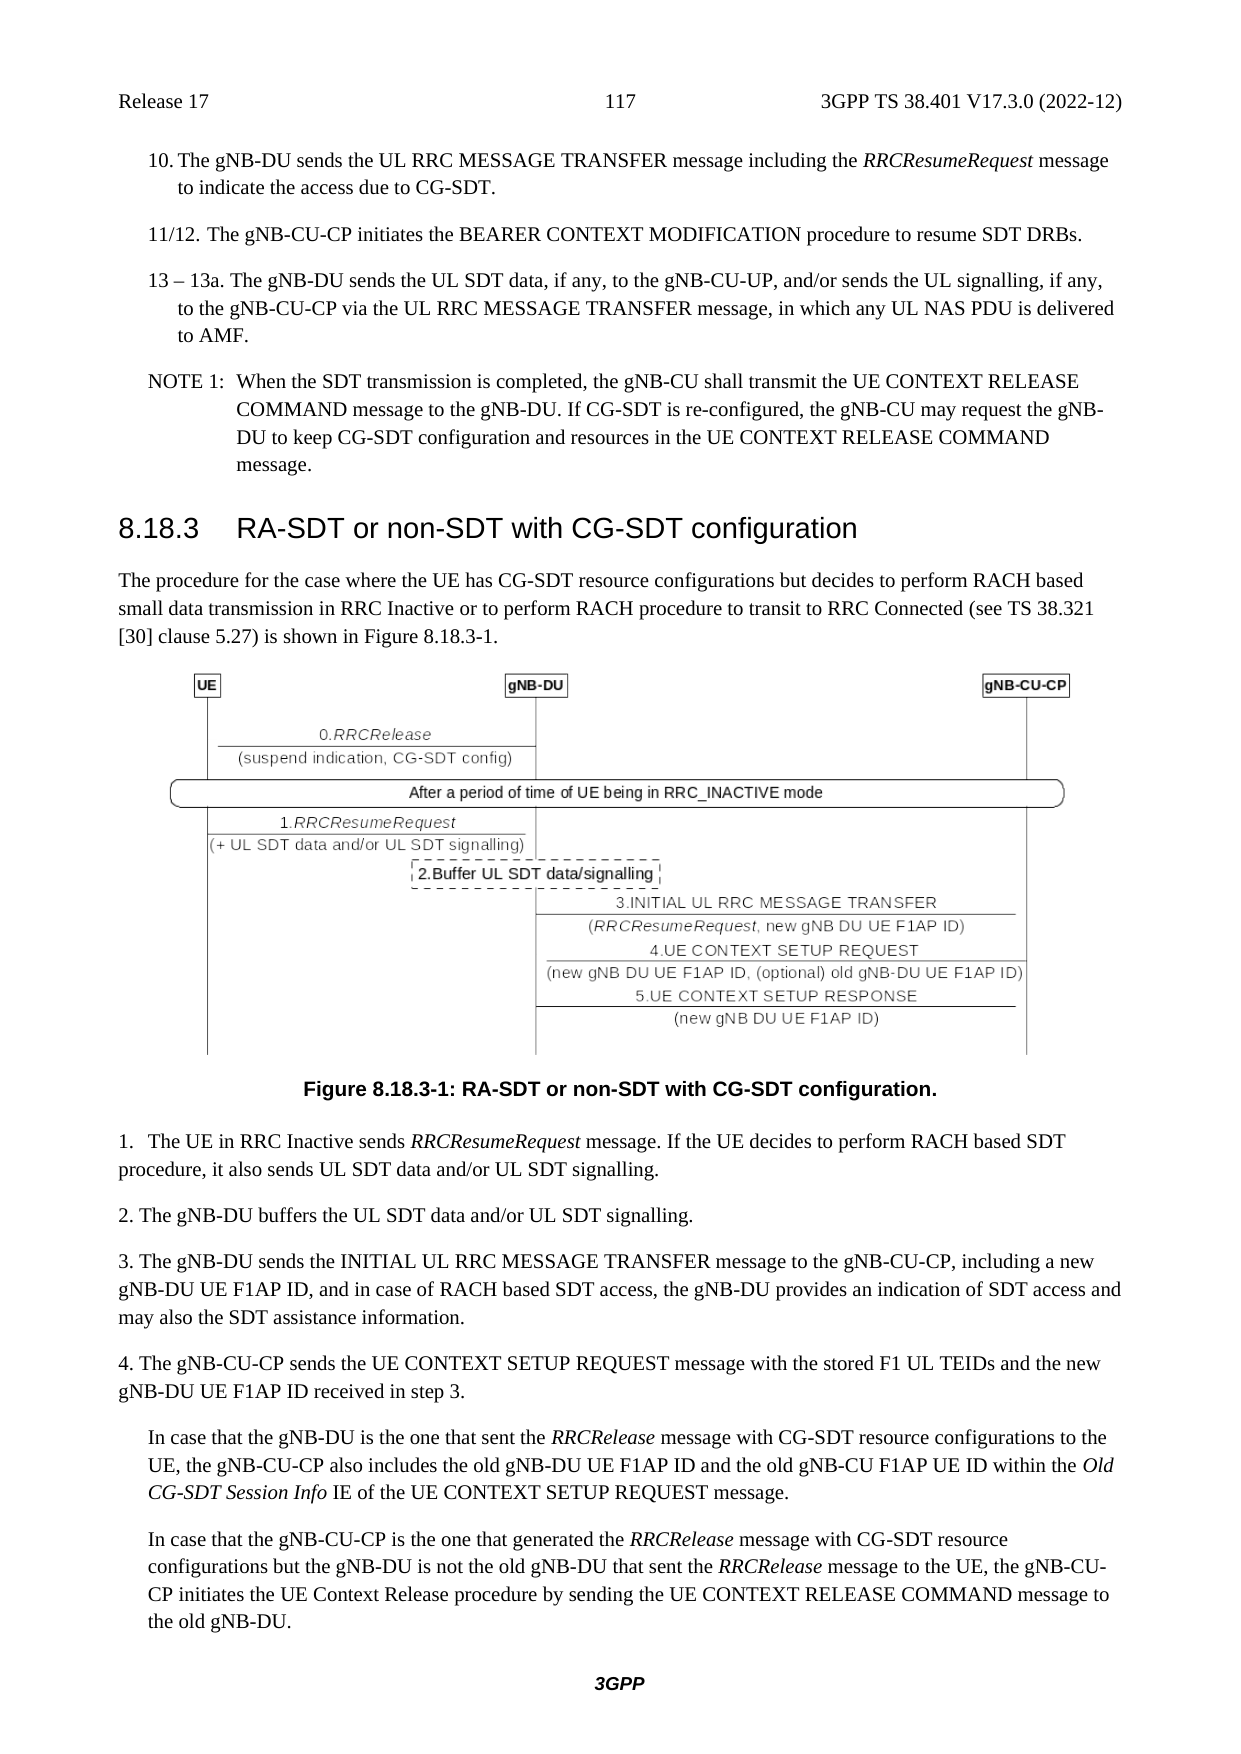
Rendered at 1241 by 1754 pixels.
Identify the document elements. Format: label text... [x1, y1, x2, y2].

text Figure 8.18.3-1: RA-SDT or non-SDT with CG-SDT configuration. [118, 1077, 1122, 1101]
text 1. The UE in RRC Inactive sends RRCResumeRequest message. If the UE decides to perform RACH based SDT procedure, it also sends UL SDT data and/or UL SDT signalling. [118, 1129, 1122, 1181]
text 4. The gNB-CU-CP sends the UE CONTEXT SETUP REQUEST message with the stored F1 UL TEIDs and the new gNB-DU UE F1AP ID received in step 3. [118, 1351, 1122, 1403]
text 11/12. The gNB-CU-CP initiates the BEARER CONTEXT MODIFICATION procedure to resume SDT DRBs. [148, 221, 1122, 246]
subtitle 8.18.3 RA-SDT or non-SDT with CG-SDT configuration [118, 511, 1122, 544]
text In case that the gNB-DU is the one that sent the RRCRelease message with CG-SDT resource configurations to the UE, the gNB-CU-CP also includes the old gNB-DU UE F1AP ID and the old gNB-CU F1AP UE ID within the Old CG-SDT Session Info IE of the UE CONTEXT SETUP REQUEST message. [148, 1425, 1122, 1504]
text 2. The gNB-DU buffers the UL SDT data and/or UL SDT signalling. [118, 1203, 1122, 1227]
text NOTE 1: When the SDT transmission is completed, the gNB-CU shall transmit the UE CONTEXT RELEASE COMMAND message to the gNB-DU. If CG-SDT is re-configured, the gNB-CU may request the gNB-DU to keep CG-SDT configuration and resources in the UE CONTEXT RELEASE COMMAND message. [148, 369, 1122, 476]
text 3. The gNB-DU sends the INITIAL UL RRC MESSAGE TRANSFER message to the gNB-CU-CP, including a new gNB-DU UE F1AP ID, and in case of RACH based SDT access, the gNB-DU provides an indication of SDT access and may also the SDT assistance information. [118, 1249, 1122, 1329]
text The procedure for the case where the UE has CG-SDT resource configurations but decides to perform RACH based small data transmission in RRC Inactive or to perform RACH procedure to transit to RRC Connected (see TS 38.321 [30] clause 5.27) is shown in Figure 8.18.3-1. [118, 568, 1122, 648]
text 10. The gNB-DU sends the UL RRC MESSAGE TRANSFER message including the RRCResumeRequest message to indicate the access due to CG-SDT. [148, 147, 1122, 199]
text 13 – 13a. The gNB-DU sends the UL SDT data, if any, to the gNB-CU-UP, and/or sends the UL signalling, if any, to the gNB-CU-CP via the UL RRC MESSAGE TRANSFER message, in which any UL NAS PDU is delivered to AMF. [148, 268, 1122, 347]
text In case that the gNB-CU-CP is the one that generated the RRCRelease message with CG-SDT resource configurations but the gNB-DU is not the old gNB-DU that sent the RRCRelease message to the UE, the gNB-CU-CP initiates the UE Context Release procedure by sending the UE CONTEXT RELEASE COMMAND message to the old gNB-DU. [148, 1526, 1122, 1633]
